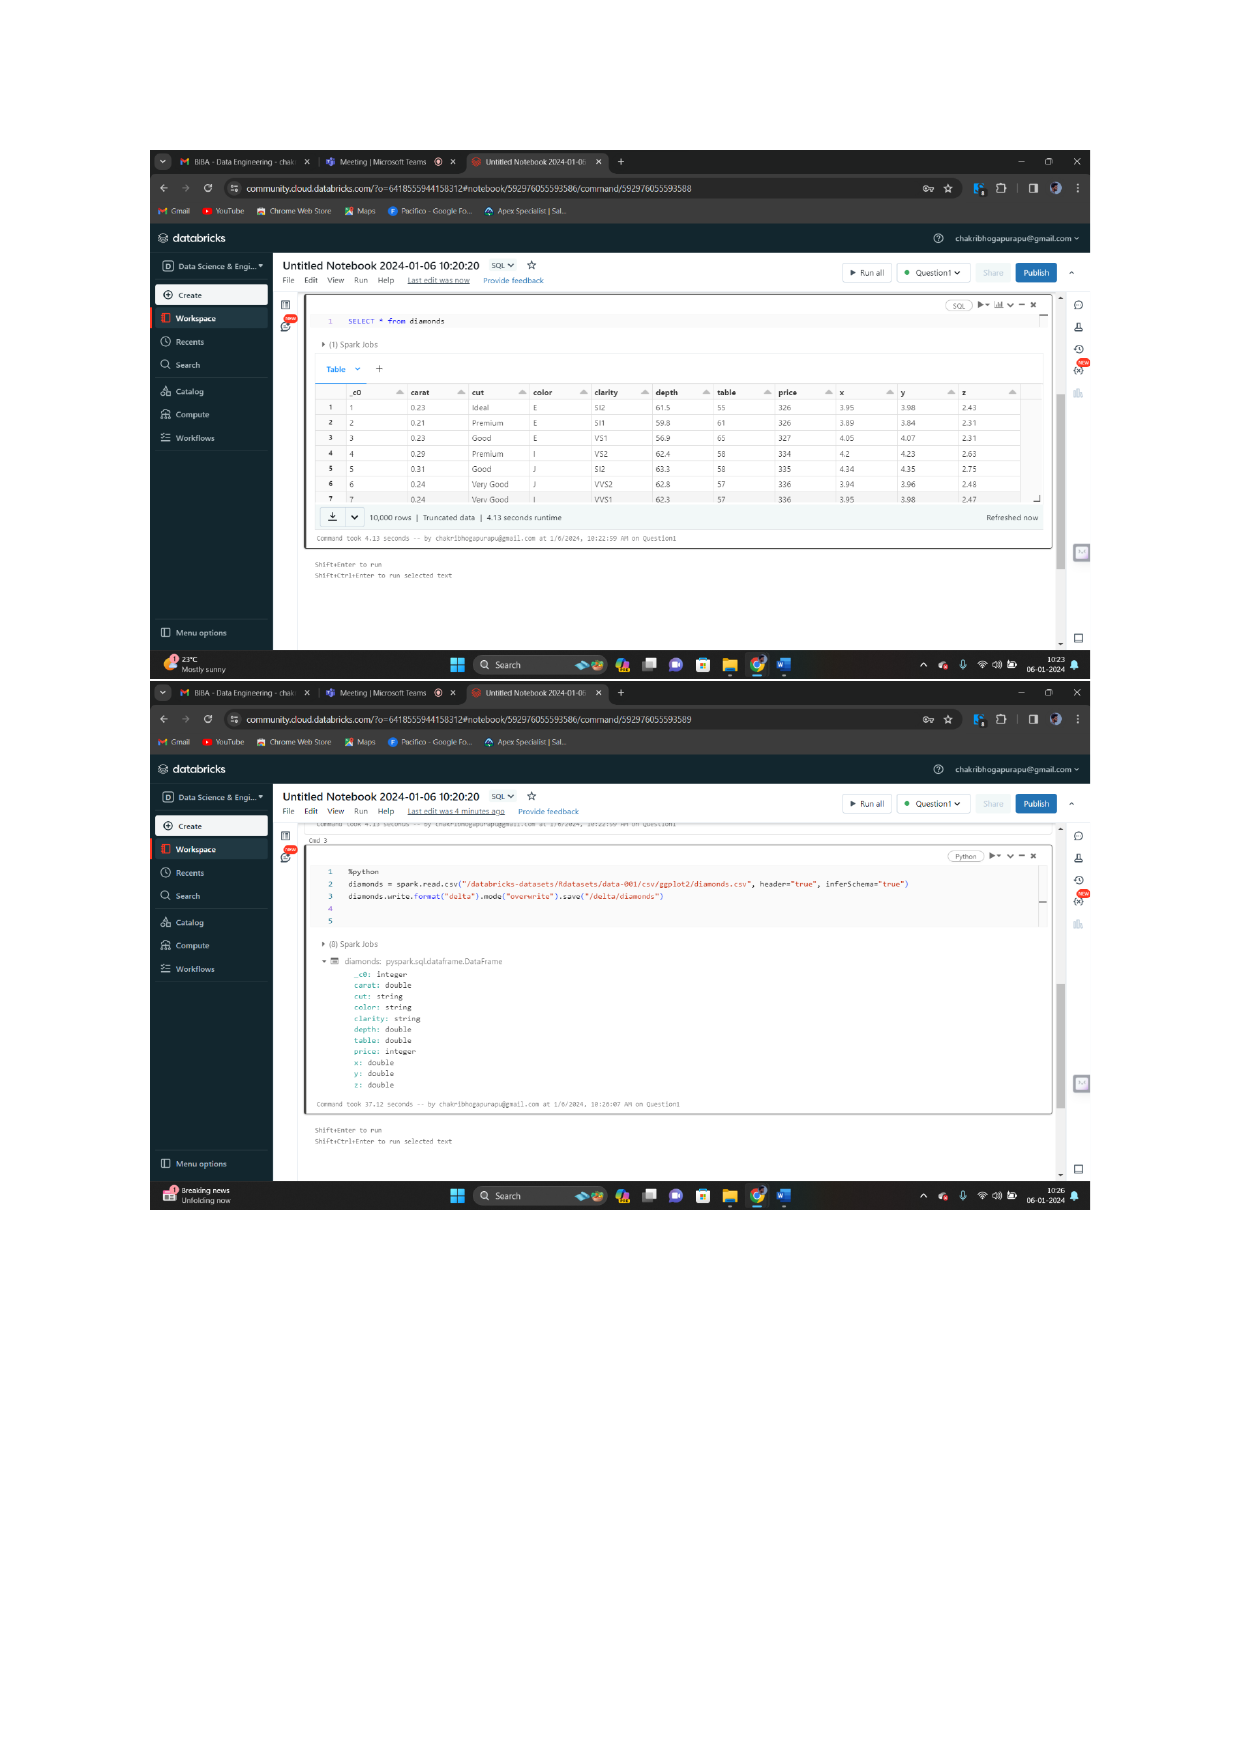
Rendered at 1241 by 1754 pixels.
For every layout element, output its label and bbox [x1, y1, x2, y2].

picture [150, 681, 1091, 1210]
picture [150, 150, 1091, 679]
